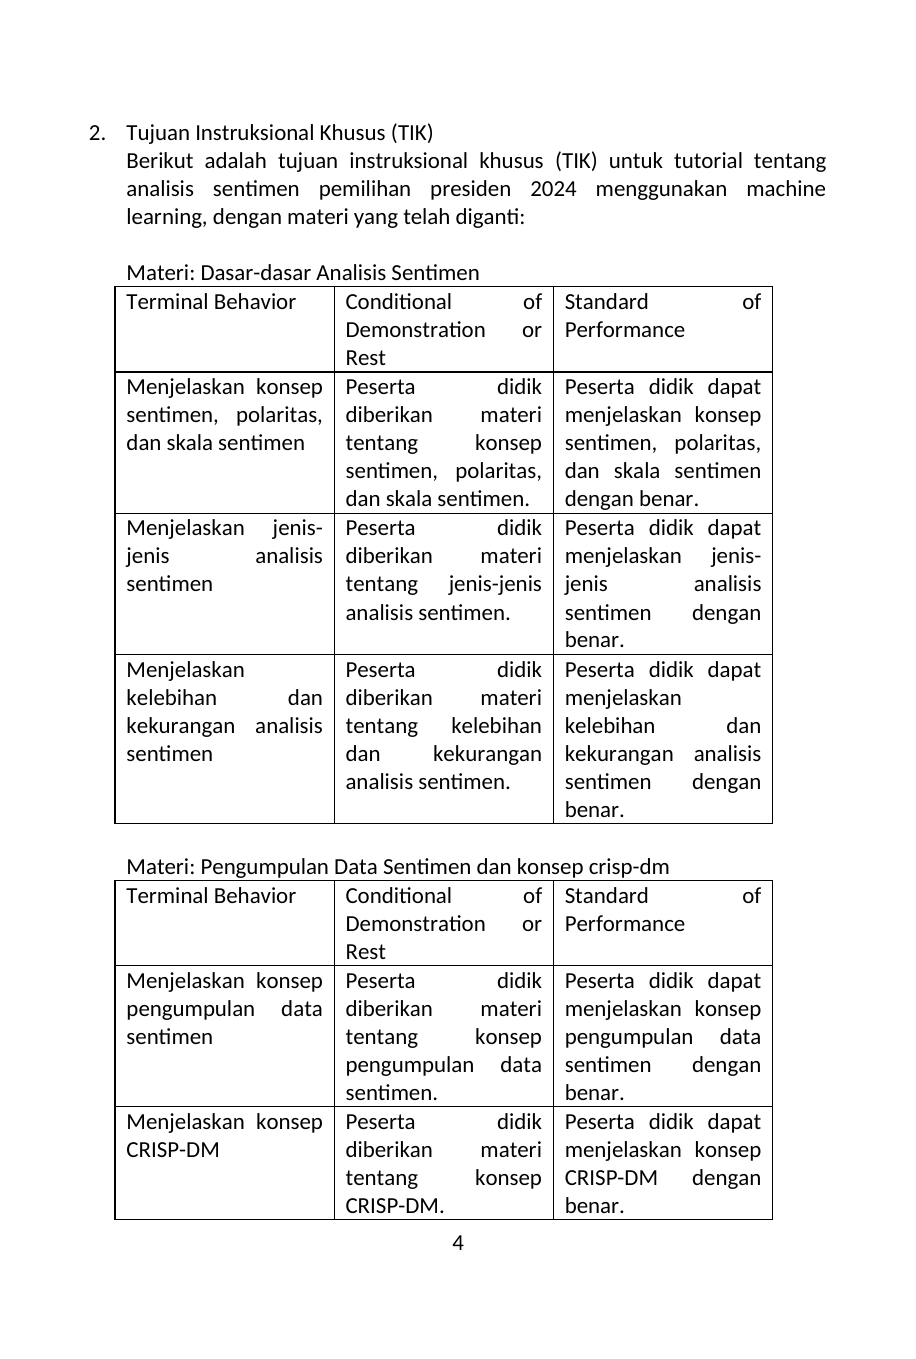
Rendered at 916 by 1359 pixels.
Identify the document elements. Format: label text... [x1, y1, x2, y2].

table_cell Menjelaskan konsep sentimen, polaritas, dan skala sentimen [116, 373, 334, 512]
table_cell Menjelaskan kelebihan dan kekurangan analisis sentimen [116, 655, 334, 823]
table_cell Peserta didik diberikan materi tentang konsep pengumpulan data sentimen. [335, 966, 553, 1106]
table_cell Peserta didik dapat menjelaskan konsep CRISP-DM dengan benar. [554, 1107, 772, 1219]
text Berikut adalah tujuan instruksional khusus (TIK) untuk tutorial tentang analisis sentimen pemilihan presiden 2024 menggunakan machine learning, dengan materi yang telah diganti: [126, 146, 827, 230]
table_header Conditional of Demonstration or Rest [335, 287, 553, 371]
table_cell Peserta didik dapat menjelaskan konsep sentimen, polaritas, dan skala sentimen dengan benar. [554, 373, 772, 512]
table_cell Peserta didik dapat menjelaskan konsep pengumpulan data sentimen dengan benar. [554, 966, 772, 1106]
table_cell Menjelaskan jenis-jenis analisis sentimen [116, 514, 334, 654]
table_cell Peserta didik diberikan materi tentang jenis-jenis analisis sentimen. [335, 514, 553, 654]
table_cell Peserta didik diberikan materi tentang konsep sentimen, polaritas, dan skala sentimen. [335, 373, 553, 512]
table_cell Peserta didik diberikan materi tentang konsep CRISP-DM. [335, 1107, 553, 1219]
table_cell Menjelaskan konsep CRISP-DM [116, 1107, 334, 1219]
text Materi: Pengumpulan Data Sentimen dan konsep crisp-dm [126, 852, 827, 880]
table_header Standard of Performance [554, 287, 772, 371]
table_header Standard of Performance [554, 881, 772, 965]
table_header Terminal Behavior [116, 881, 334, 965]
list Tujuan Instruksional Khusus (TIK) [89, 118, 827, 146]
table_header Conditional of Demonstration or Rest [335, 881, 553, 965]
text Materi: Dasar-dasar Analisis Sentimen [126, 258, 827, 286]
table_cell Menjelaskan konsep pengumpulan data sentimen [116, 966, 334, 1106]
table_cell Peserta didik diberikan materi tentang kelebihan dan kekurangan analisis sentimen. [335, 655, 553, 823]
table_cell Peserta didik dapat menjelaskan kelebihan dan kekurangan analisis sentimen dengan benar. [554, 655, 772, 823]
table_header Terminal Behavior [116, 287, 334, 371]
table_cell Peserta didik dapat menjelaskan jenis-jenis analisis sentimen dengan benar. [554, 514, 772, 654]
